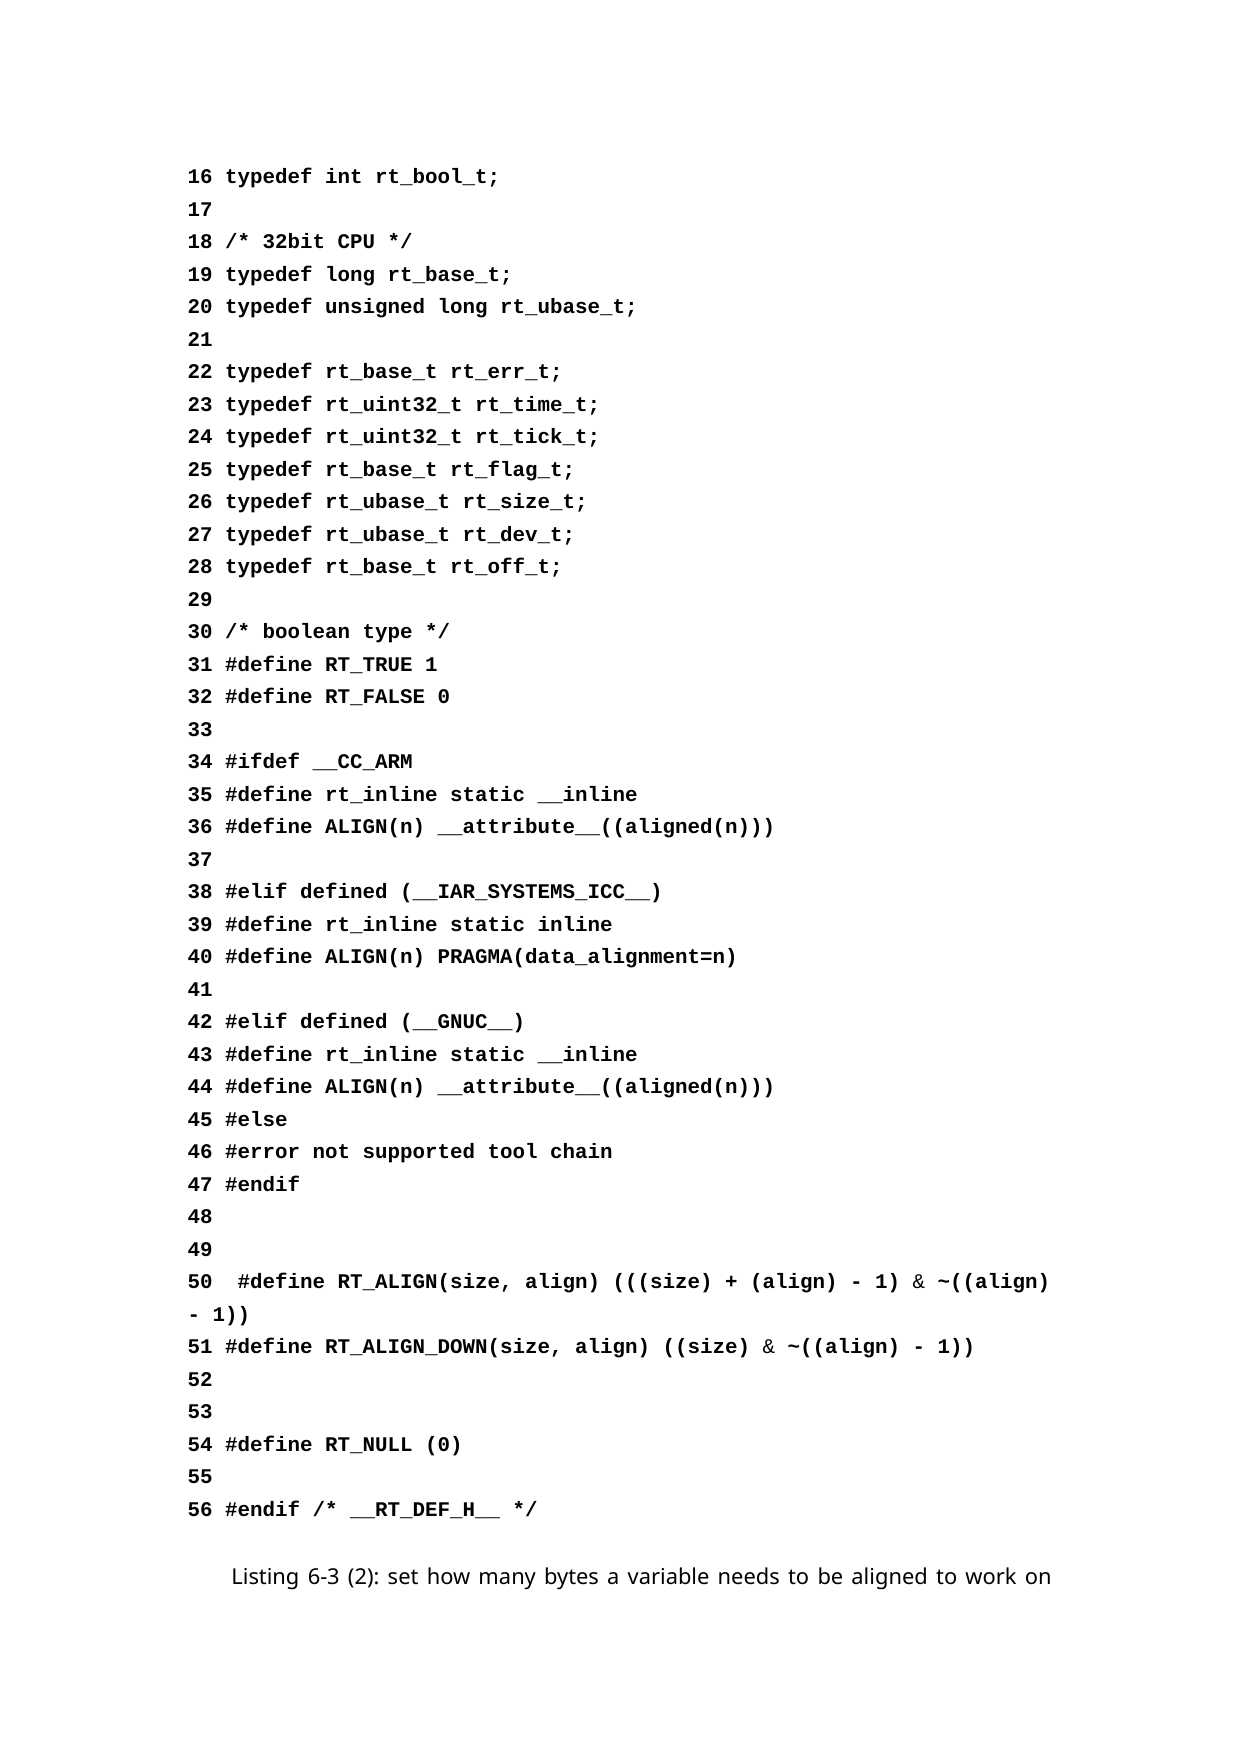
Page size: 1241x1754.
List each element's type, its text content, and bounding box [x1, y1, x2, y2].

text 54 #define RT_NULL (0) [187, 1429, 1053, 1462]
text 48 [187, 1202, 1053, 1234]
text 32 #define RT_FALSE 0 [187, 682, 1053, 714]
text 18 /* 32bit CPU */ [187, 227, 1053, 259]
text 37 [187, 844, 1053, 877]
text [187, 1559, 1053, 1592]
text 50 #define RT_ALIGN(size, align) (((size) + (align) - 1) & ~((align) - 1)) [187, 1267, 1053, 1332]
text 26 typedef rt_ubase_t rt_size_t; [187, 487, 1053, 519]
text 23 typedef rt_uint32_t rt_time_t; [187, 389, 1053, 422]
text 52 [187, 1364, 1053, 1397]
text 31 #define RT_TRUE 1 [187, 649, 1053, 682]
text 38 #elif defined (__IAR_SYSTEMS_ICC__) [187, 877, 1053, 909]
text 29 [187, 584, 1053, 617]
text 49 [187, 1234, 1053, 1267]
text 16 typedef int rt_bool_t; [187, 162, 1053, 194]
text 45 #else [187, 1104, 1053, 1137]
text 42 #elif defined (__GNUC__) [187, 1007, 1053, 1039]
text 22 typedef rt_base_t rt_err_t; [187, 357, 1053, 389]
text 30 /* boolean type */ [187, 617, 1053, 649]
text 35 #define rt_inline static __inline [187, 779, 1053, 812]
text 21 [187, 324, 1053, 357]
text 25 typedef rt_base_t rt_flag_t; [187, 454, 1053, 487]
text 28 typedef rt_base_t rt_off_t; [187, 552, 1053, 584]
text 47 #endif [187, 1169, 1053, 1202]
text 39 #define rt_inline static inline [187, 909, 1053, 942]
text 33 [187, 714, 1053, 747]
text 34 #ifdef __CC_ARM [187, 747, 1053, 779]
text 40 #define ALIGN(n) PRAGMA(data_alignment=n) [187, 942, 1053, 974]
text 44 #define ALIGN(n) __attribute__((aligned(n))) [187, 1072, 1053, 1104]
text 17 [187, 194, 1053, 227]
text 27 typedef rt_ubase_t rt_dev_t; [187, 519, 1053, 552]
text 36 #define ALIGN(n) __attribute__((aligned(n))) [187, 812, 1053, 844]
text 51 #define RT_ALIGN_DOWN(size, align) ((size) & ~((align) - 1)) [187, 1332, 1053, 1364]
text 56 #endif /* __RT_DEF_H__ */ [187, 1494, 1053, 1527]
text 24 typedef rt_uint32_t rt_tick_t; [187, 422, 1053, 454]
text 53 [187, 1397, 1053, 1429]
text 46 #error not supported tool chain [187, 1137, 1053, 1169]
text 19 typedef long rt_base_t; [187, 259, 1053, 292]
text 41 [187, 974, 1053, 1007]
text 20 typedef unsigned long rt_ubase_t; [187, 292, 1053, 324]
text 55 [187, 1462, 1053, 1494]
text 43 #define rt_inline static __inline [187, 1039, 1053, 1072]
